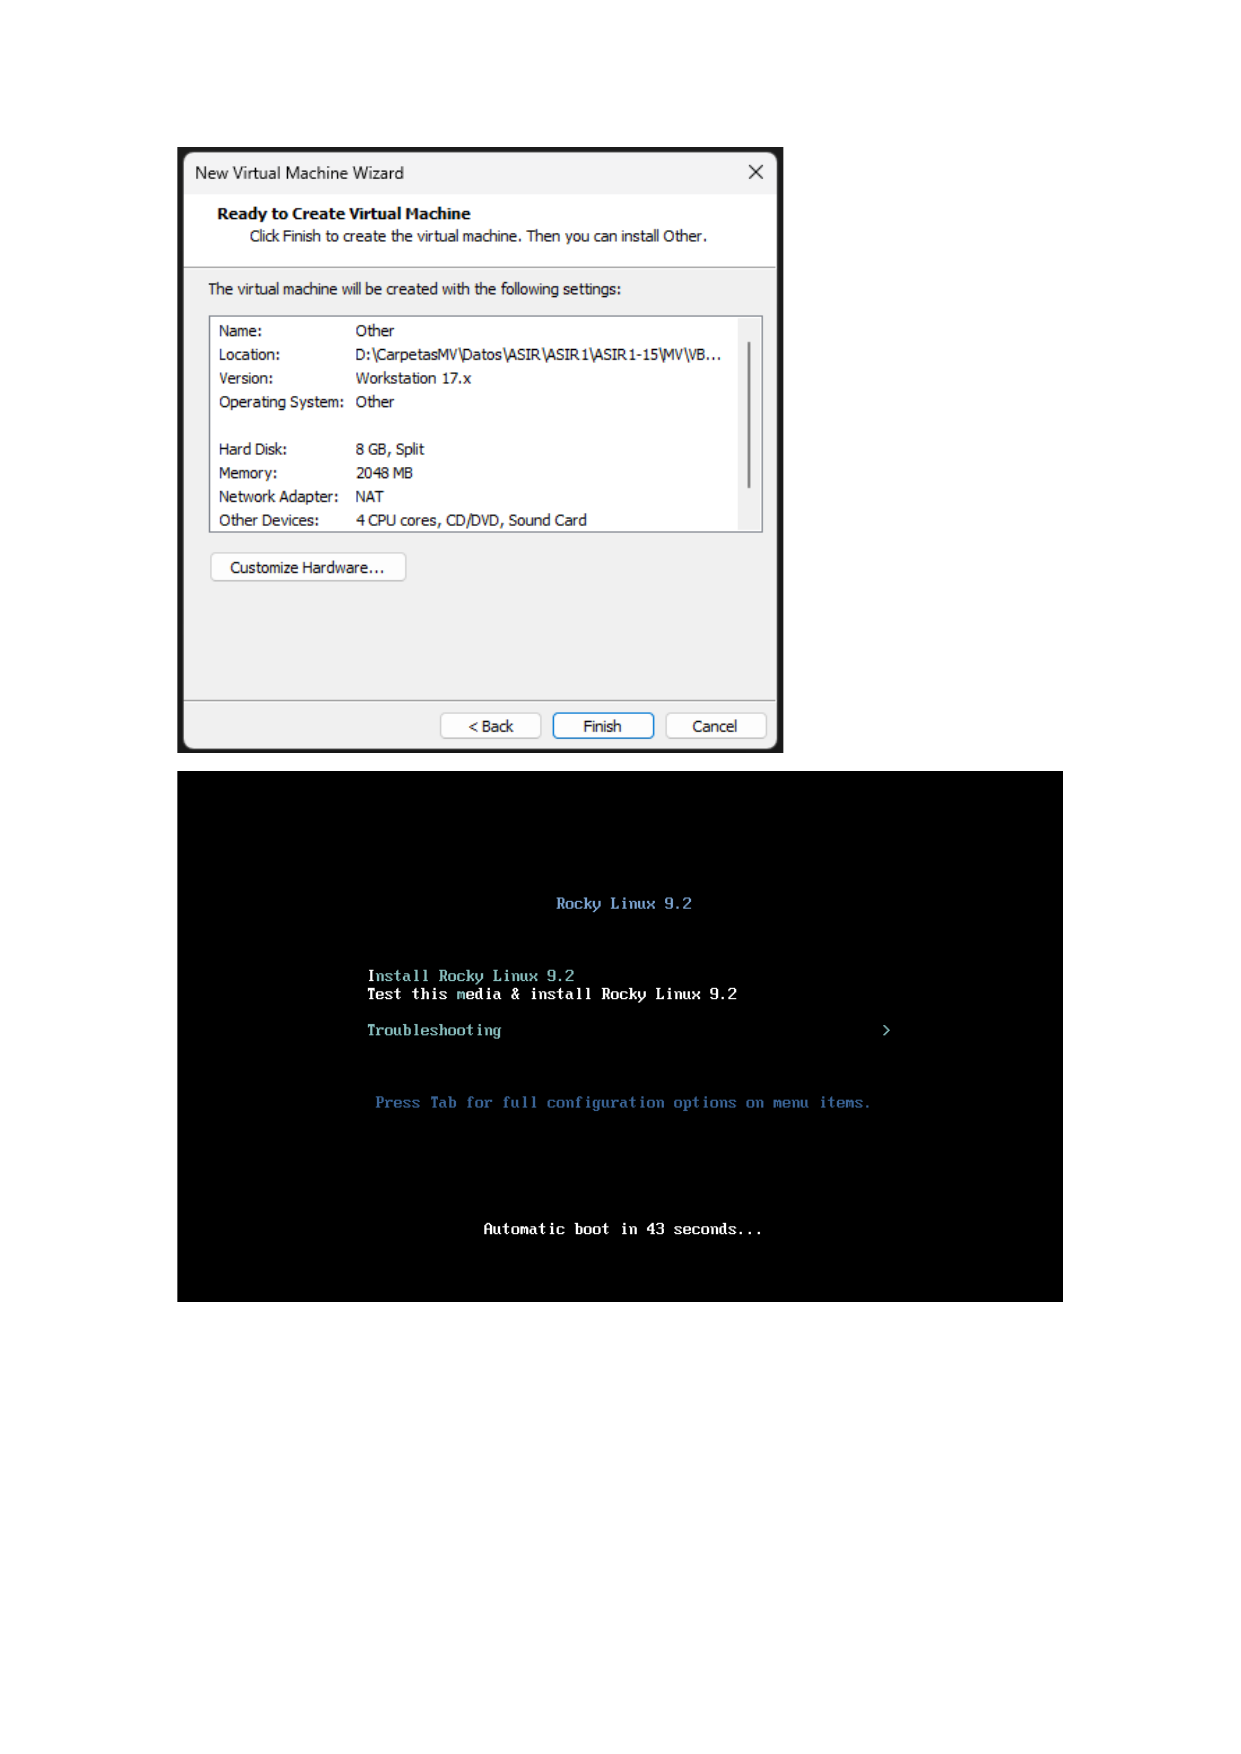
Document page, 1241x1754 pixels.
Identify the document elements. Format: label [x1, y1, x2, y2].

picture [177, 147, 784, 753]
picture [177, 771, 1063, 1302]
